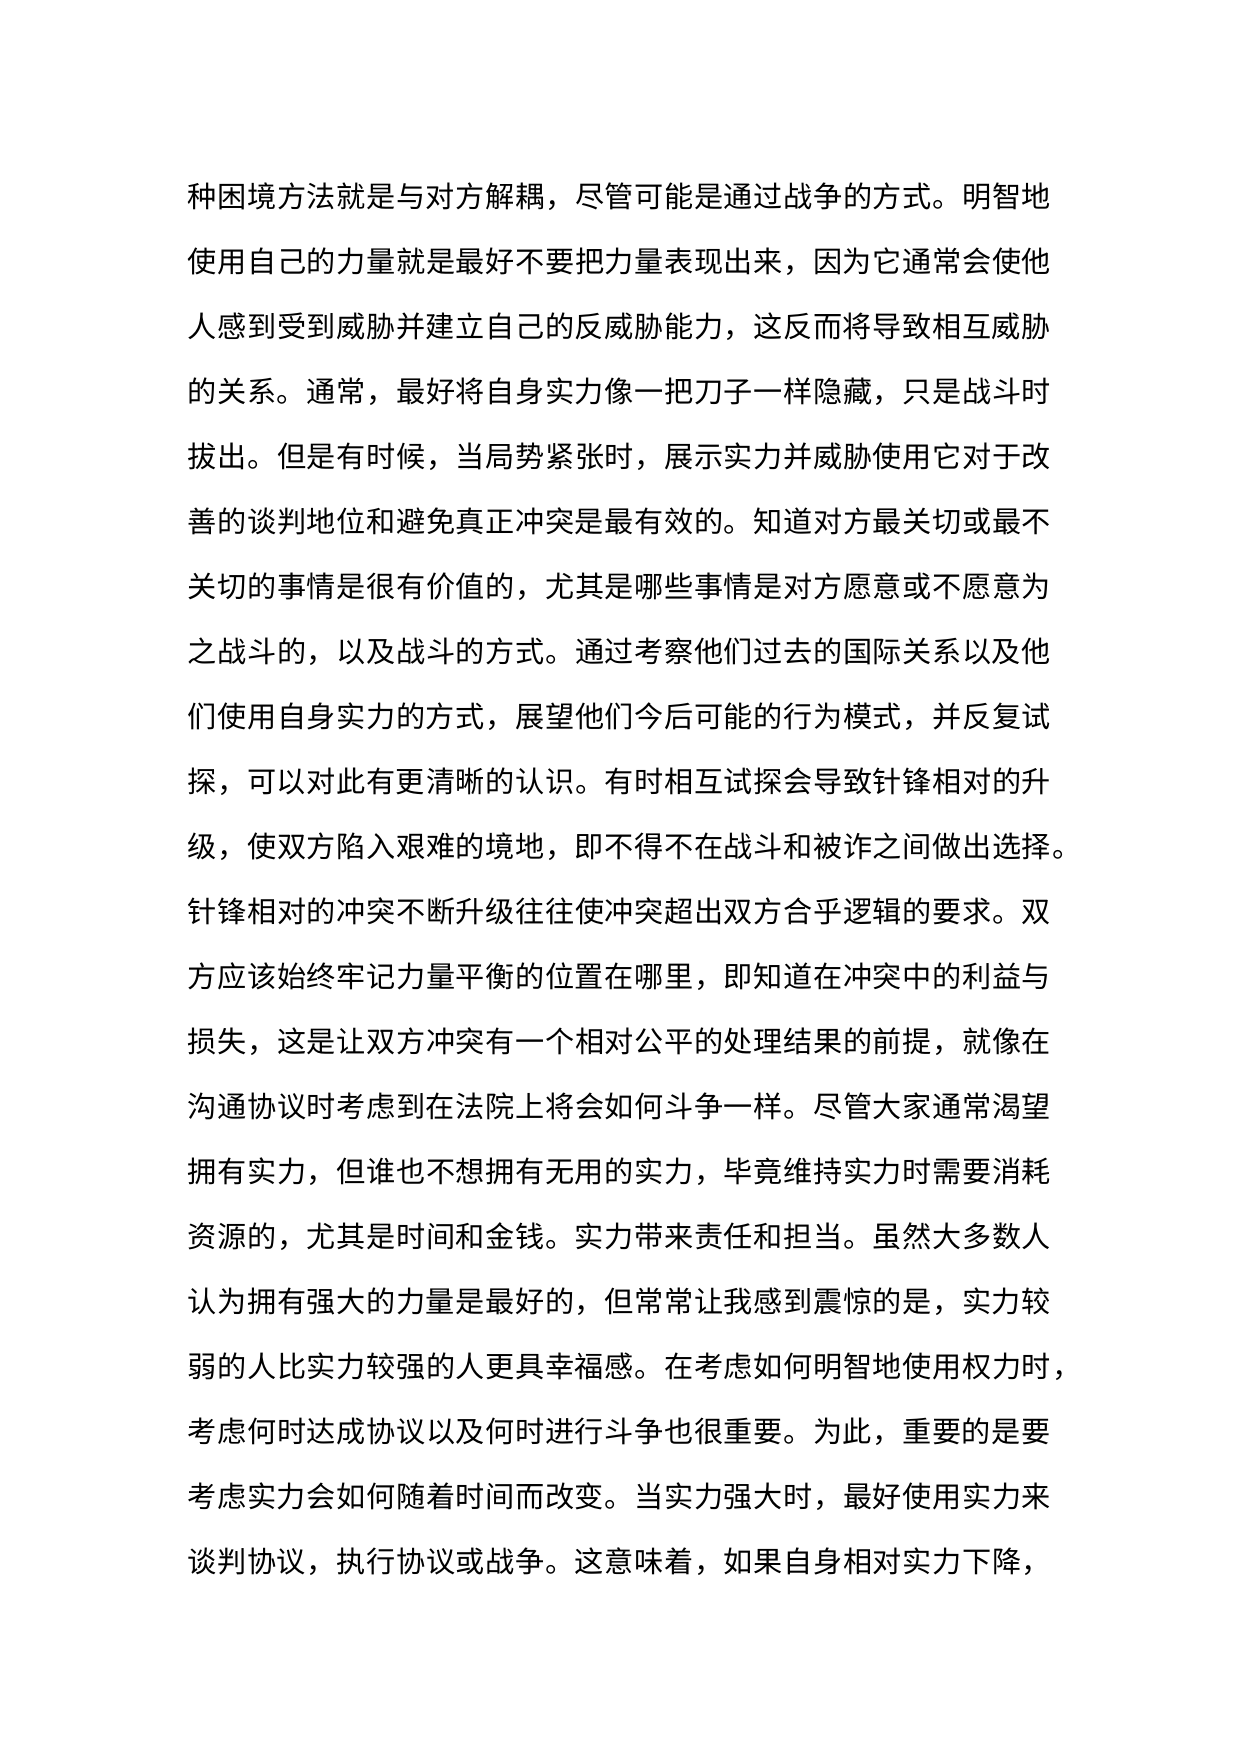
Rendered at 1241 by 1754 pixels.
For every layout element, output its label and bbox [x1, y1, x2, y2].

text [187, 162, 1053, 1592]
